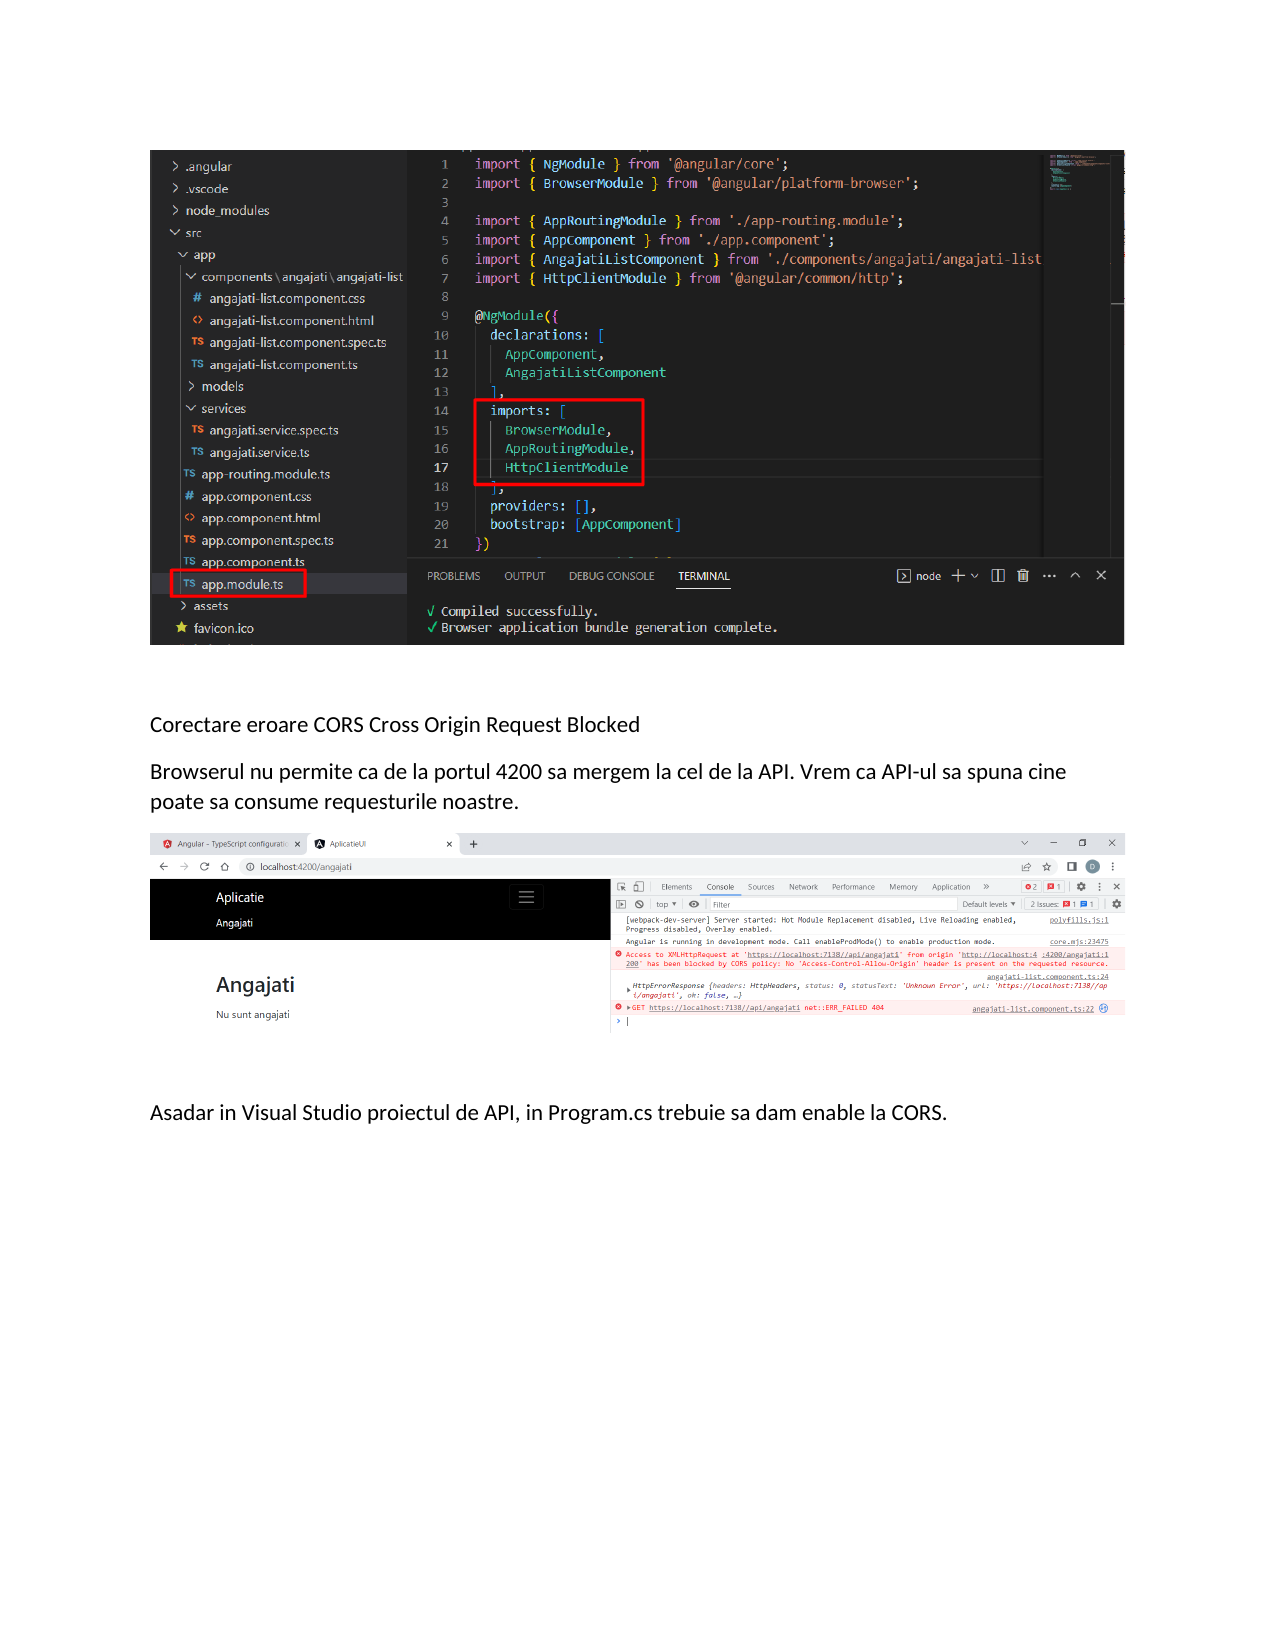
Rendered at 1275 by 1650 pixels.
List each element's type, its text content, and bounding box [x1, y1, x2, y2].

picture [150, 150, 1125, 645]
picture [150, 833, 1125, 1033]
text Corectare eroare CORS Cross Origin Request Blocked [150, 710, 1125, 738]
text Asadar in Visual Studio proiectul de API, in Program.cs trebuie sa dam enable la CORS. [150, 1098, 1125, 1126]
text Browserul nu permite ca de la portul 4200 sa mergem la cel de la API. Vrem ca API-ul sa spuna cine poate sa consume requesturile noastre. [150, 757, 1125, 815]
